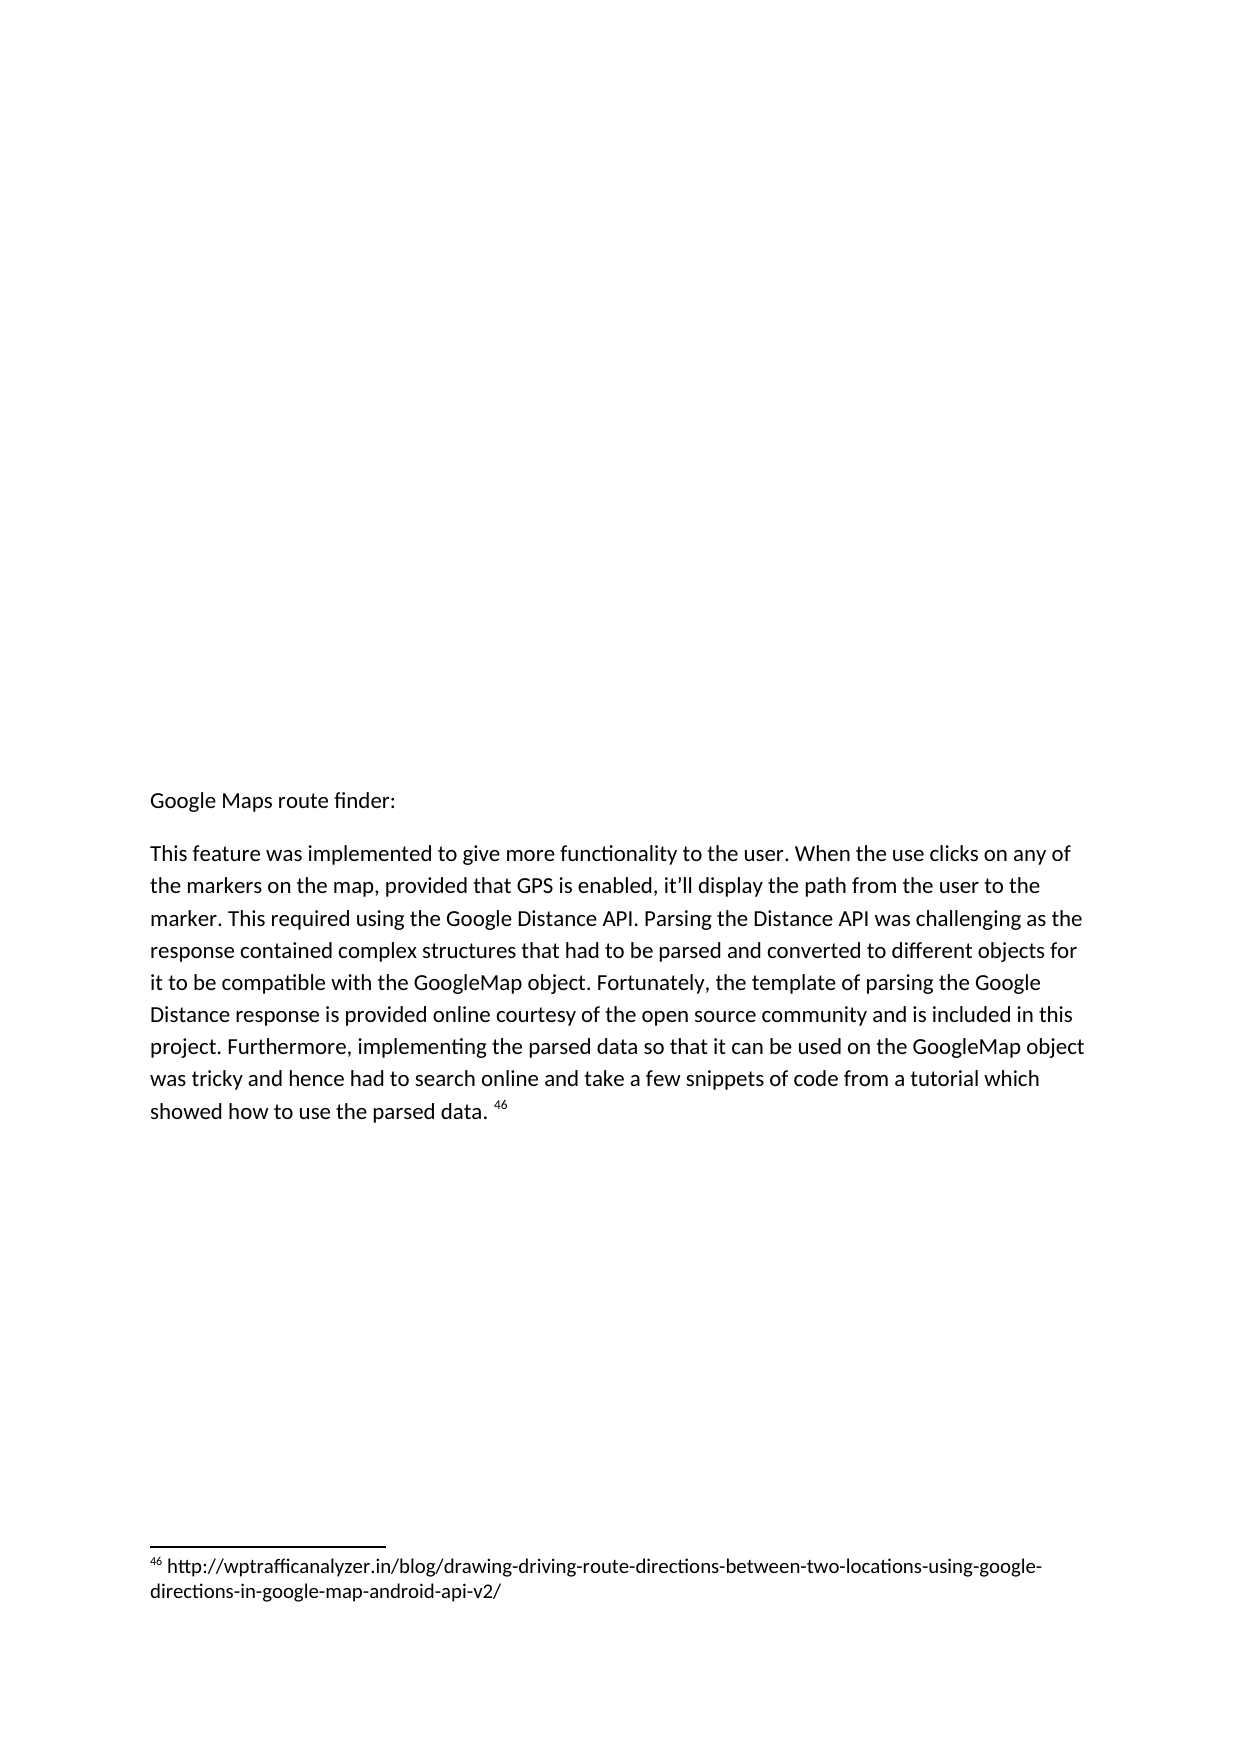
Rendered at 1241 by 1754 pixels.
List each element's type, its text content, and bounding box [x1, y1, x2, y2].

text This feature was implemented to give more functionality to the user. When the use clicks on any of the markers on the map, provided that GPS is enabled, it’ll display the path from the user to the marker. This required using the Google Distance API. Parsing the Distance API was challenging as the response contained complex structures that had to be parsed and converted to different objects for it to be compatible with the GoogleMap object. Fortunately, the template of parsing the Google Distance response is provided online courtesy of the open source community and is included in this project. Furthermore, implementing the parsed data so that it can be used on the GoogleMap object was tricky and hence had to search online and take a few snippets of code from a tutorial which showed how to use the parsed data. [150, 839, 1090, 1125]
text Google Maps route finder: [150, 786, 1090, 814]
